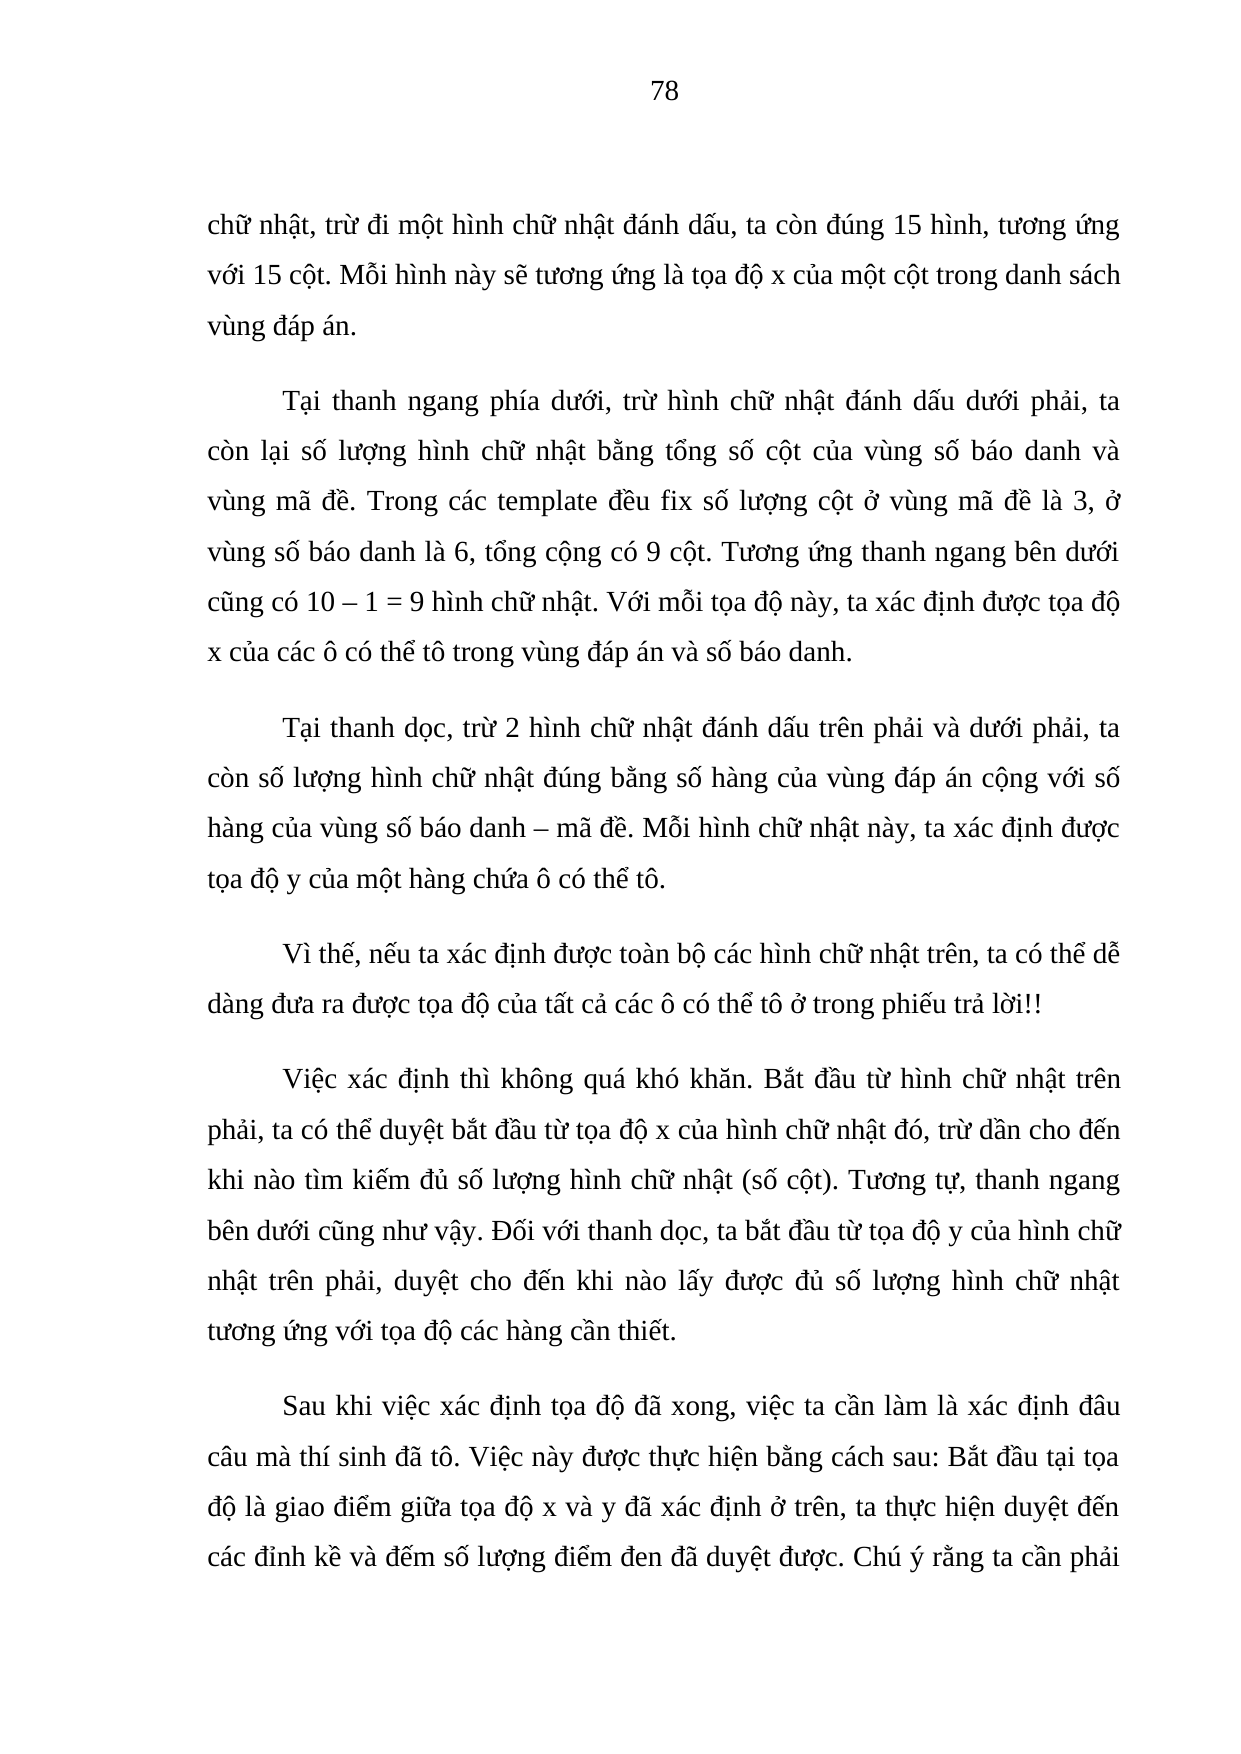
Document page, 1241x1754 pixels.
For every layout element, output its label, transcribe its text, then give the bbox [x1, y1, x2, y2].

text Tại thanh dọc, trừ 2 hình chữ nhật đánh dấu trên phải và dưới phải, ta còn số lượng hình chữ nhật đúng bằng số hàng của vùng đáp án cộng với số hàng của vùng số báo danh – mã đề. Mỗi hình chữ nhật này, ta xác định được tọa độ y của một hàng chứa ô có thể tô. [207, 710, 1122, 894]
text Tại thanh ngang phía dưới, trừ hình chữ nhật đánh dấu dưới phải, ta còn lại số lượng hình chữ nhật bằng tổng số cột của vùng số báo danh và vùng mã đề. Trong các template đều fix số lượng cột ở vùng mã đề là 3, ở vùng số báo danh là 6, tổng cộng có 9 cột. Tương ứng thanh ngang bên dưới cũng có 10 – 1 = 9 hình chữ nhật. Với mỗi tọa độ này, ta xác định được tọa độ x của các ô có thể tô trong vùng đáp án và số báo danh. [207, 383, 1122, 668]
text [207, 1388, 1122, 1573]
text Vì thế, nếu ta xác định được toàn bộ các hình chữ nhật trên, ta có thể dễ dàng đưa ra được tọa độ của tất cả các ô có thể tô ở trong phiếu trả lời!! [207, 936, 1122, 1020]
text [207, 207, 1122, 341]
text Việc xác định thì không quá khó khăn. Bắt đầu từ hình chữ nhật trên phải, ta có thể duyệt bắt đầu từ tọa độ x của hình chữ nhật đó, trừ dần cho đến khi nào tìm kiếm đủ số lượng hình chữ nhật (số cột). Tương tự, thanh ngang bên dưới cũng như vậy. Đối với thanh dọc, ta bắt đầu từ tọa độ y của hình chữ nhật trên phải, duyệt cho đến khi nào lấy được đủ số lượng hình chữ nhật tương ứng với tọa độ các hàng cần thiết. [207, 1062, 1122, 1347]
